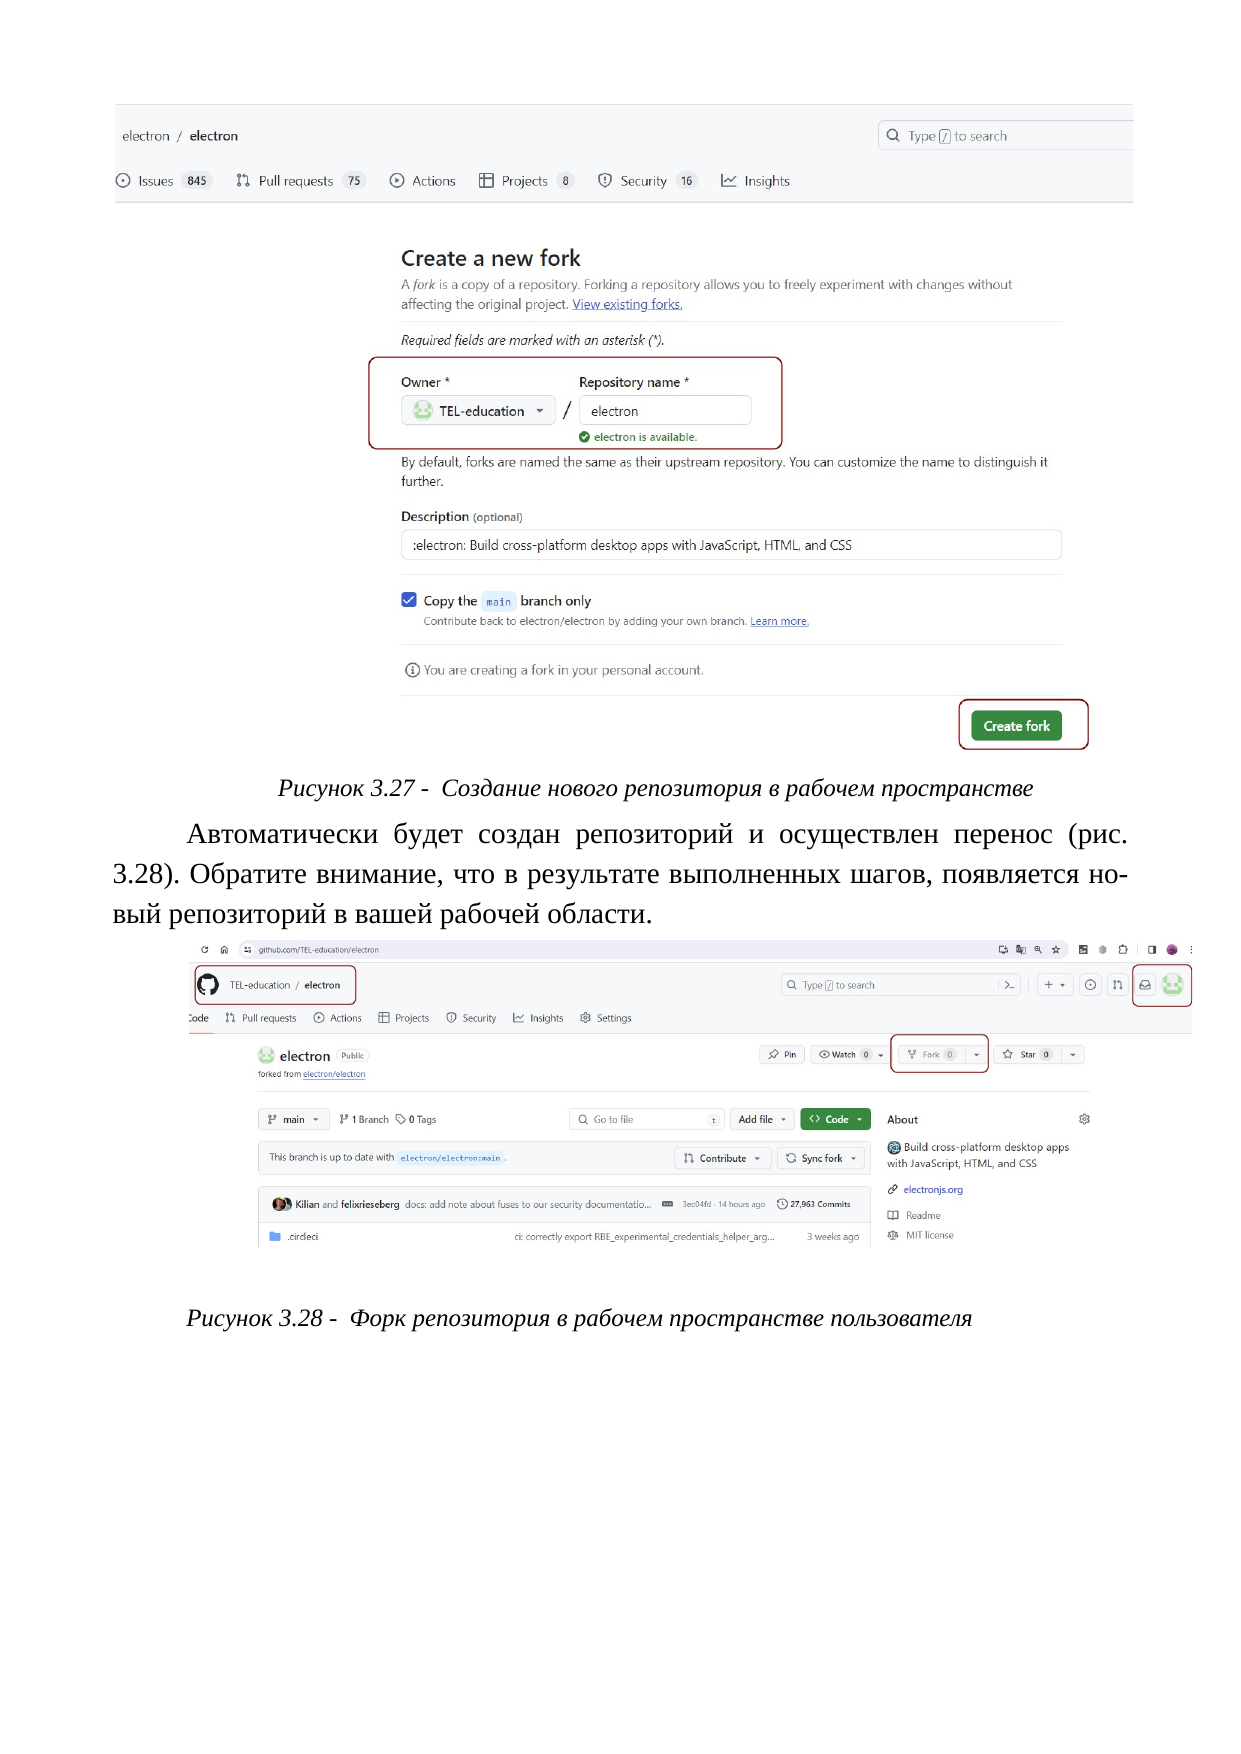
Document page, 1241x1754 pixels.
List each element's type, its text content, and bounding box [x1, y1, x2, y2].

text Автоматически будет создан репозиторий и осуществлен перенос (рис. 3.28). Обратите внимание, что в результате выполненных шагов, появляется но- вый репозиторий в вашей рабочей области. [112, 816, 1129, 930]
text Рисунок 3.27 - Создание нового репозитория в рабочем пространстве [278, 773, 1211, 802]
text Рисунок 3.28 - Форк репозитория в рабочем пространстве пользователя [186, 1303, 1211, 1332]
picture [115, 104, 1134, 750]
picture [189, 940, 1193, 1247]
